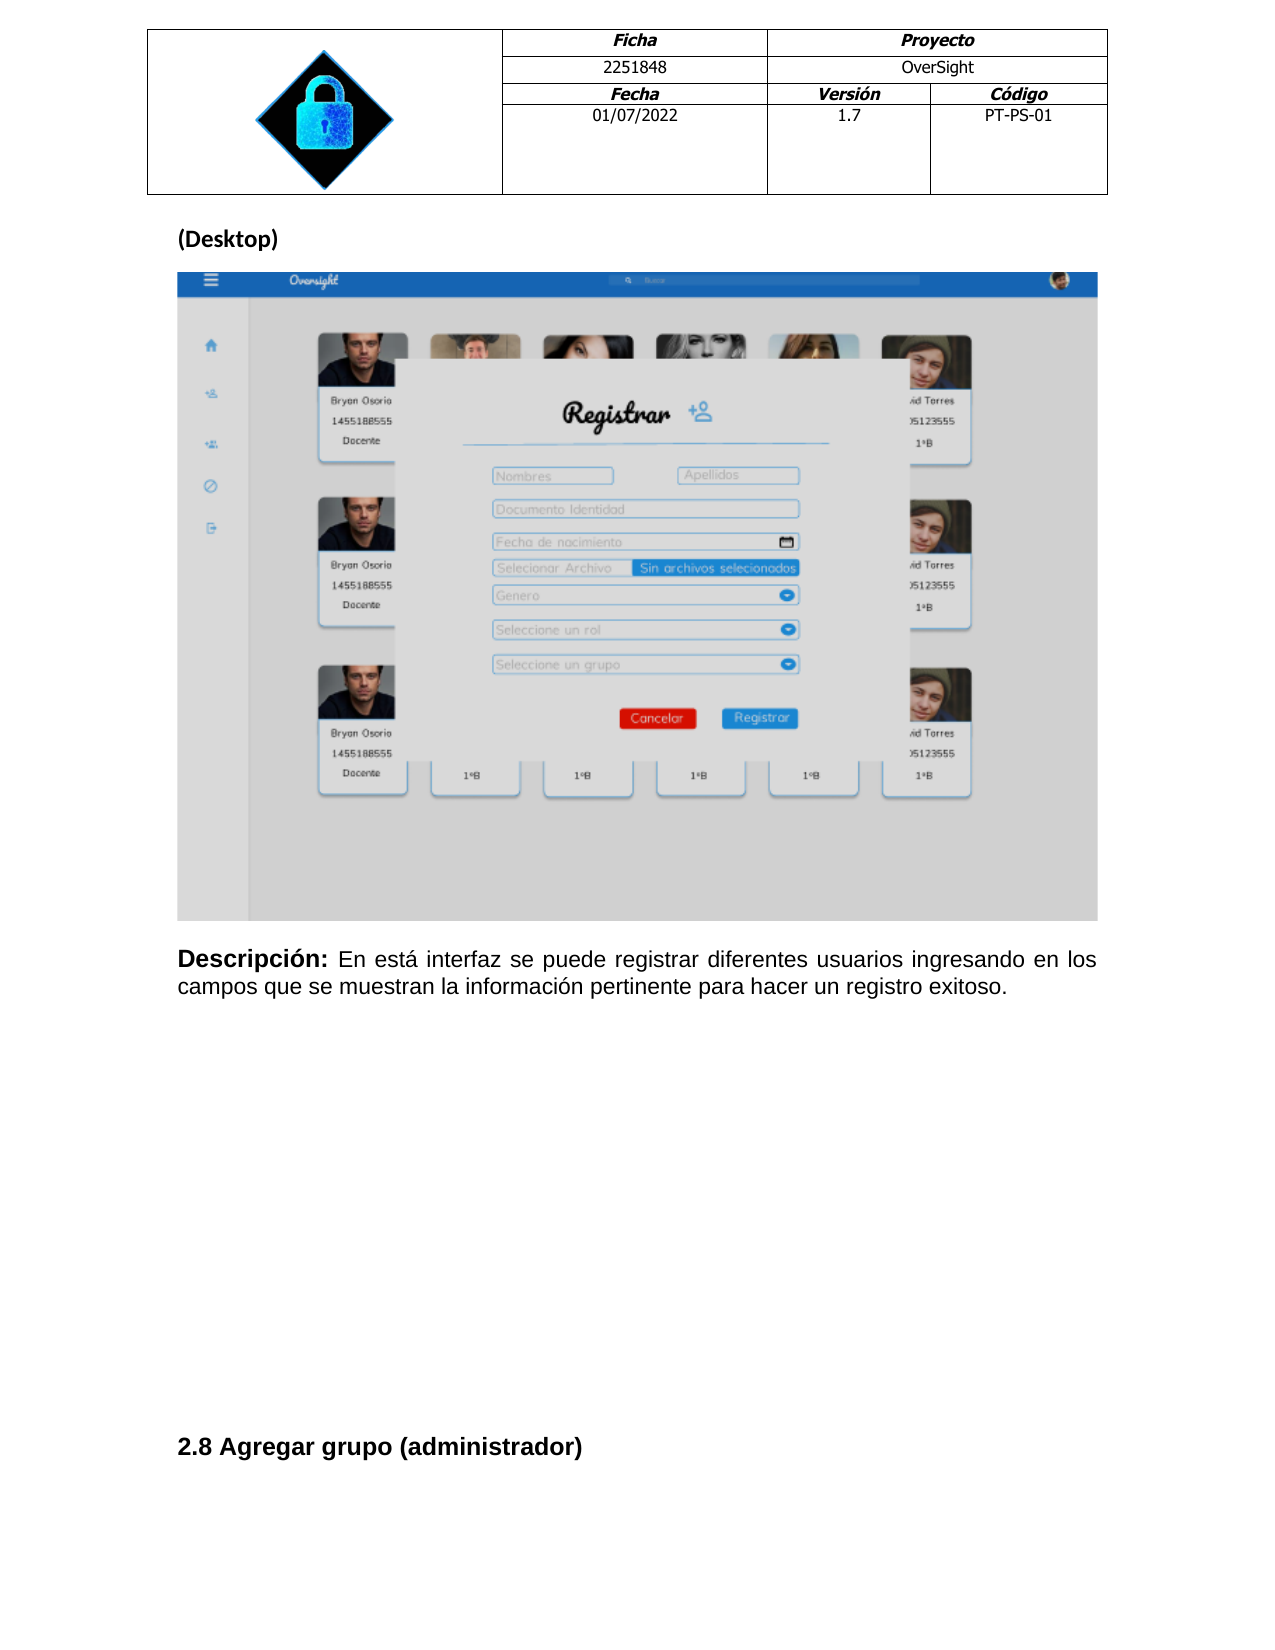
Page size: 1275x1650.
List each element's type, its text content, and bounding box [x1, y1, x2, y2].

text Descripción: En está interfaz se puede registrar diferentes usuarios ingresando en los campos que se muestran la información pertinente para hacer un registro exitoso. [177, 944, 1098, 999]
subtitle 2.8 Agregar grupo (administrador) [177, 1432, 1098, 1461]
picture [177, 272, 1098, 921]
picture [246, 50, 404, 194]
text (Desktop) [177, 223, 1098, 253]
